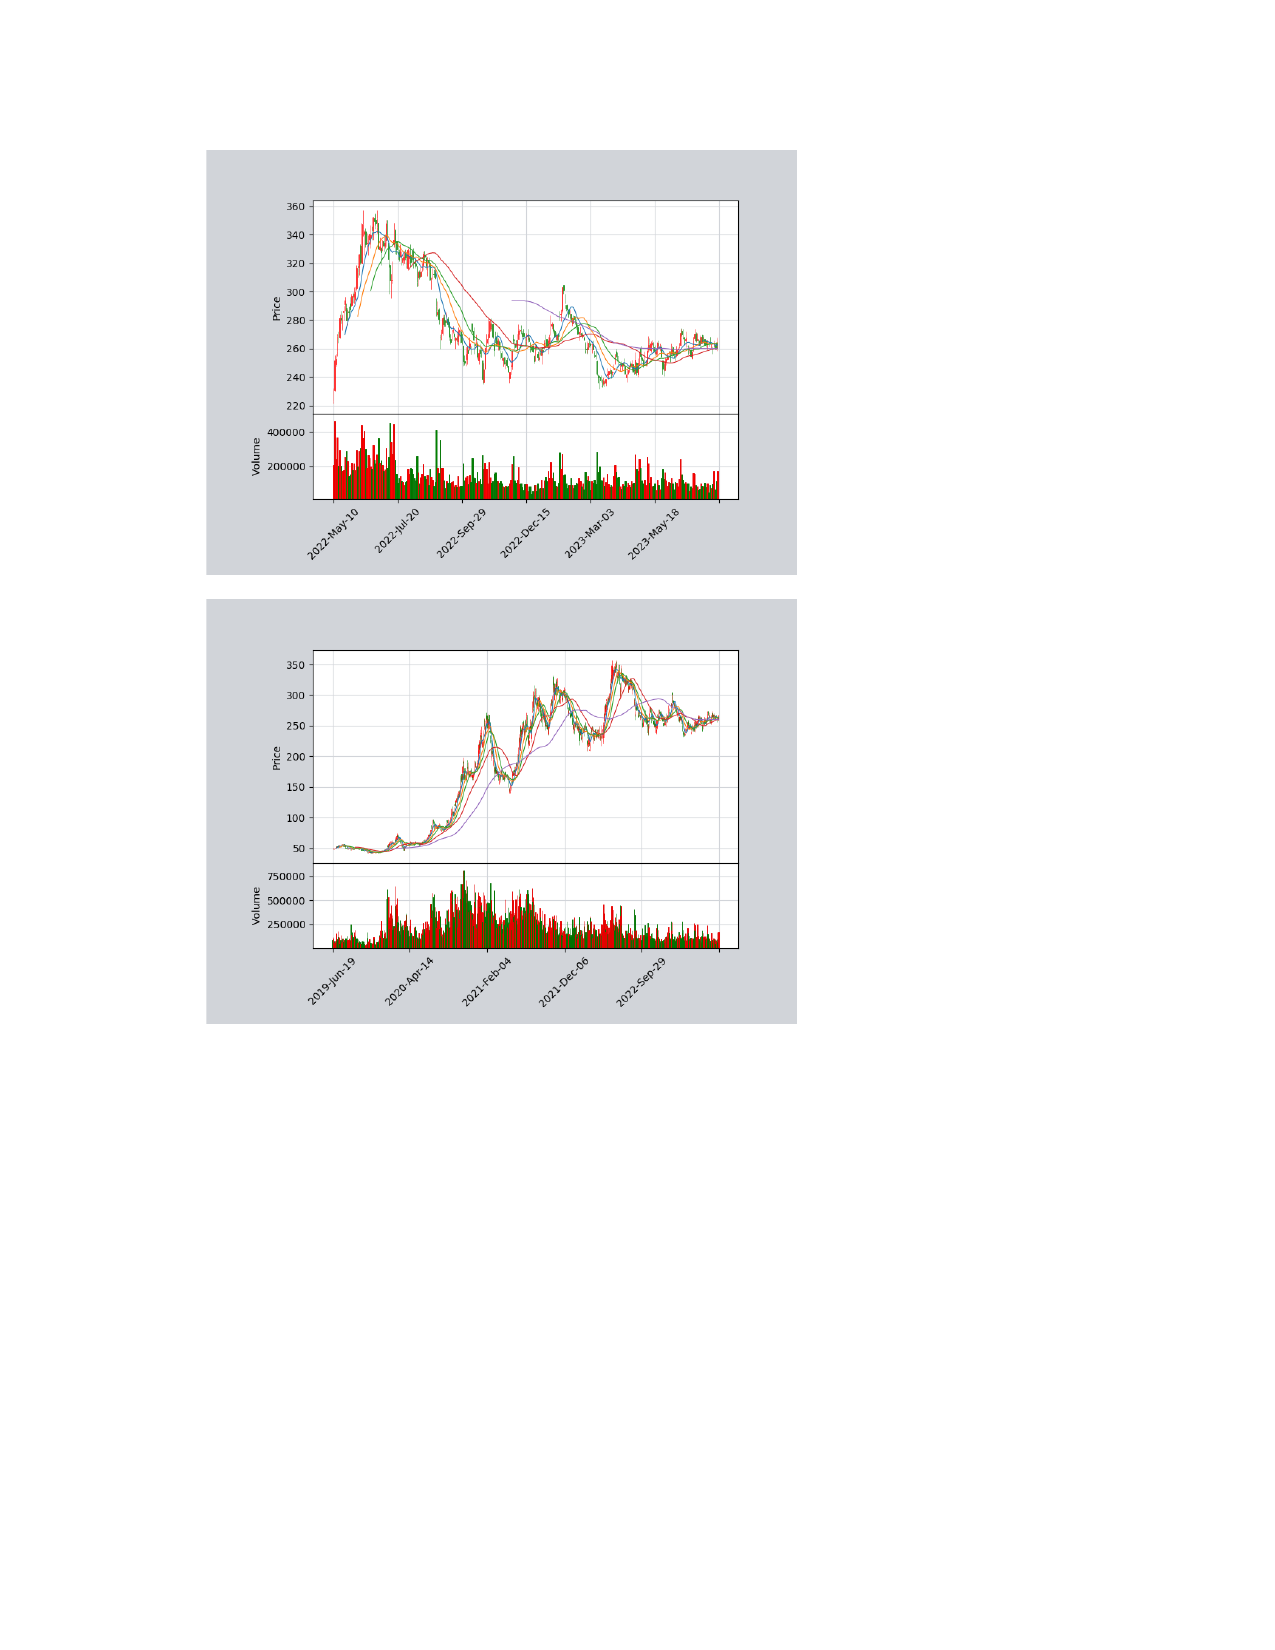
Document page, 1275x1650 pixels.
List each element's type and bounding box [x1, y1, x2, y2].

picture [206, 150, 797, 575]
picture [206, 599, 797, 1024]
